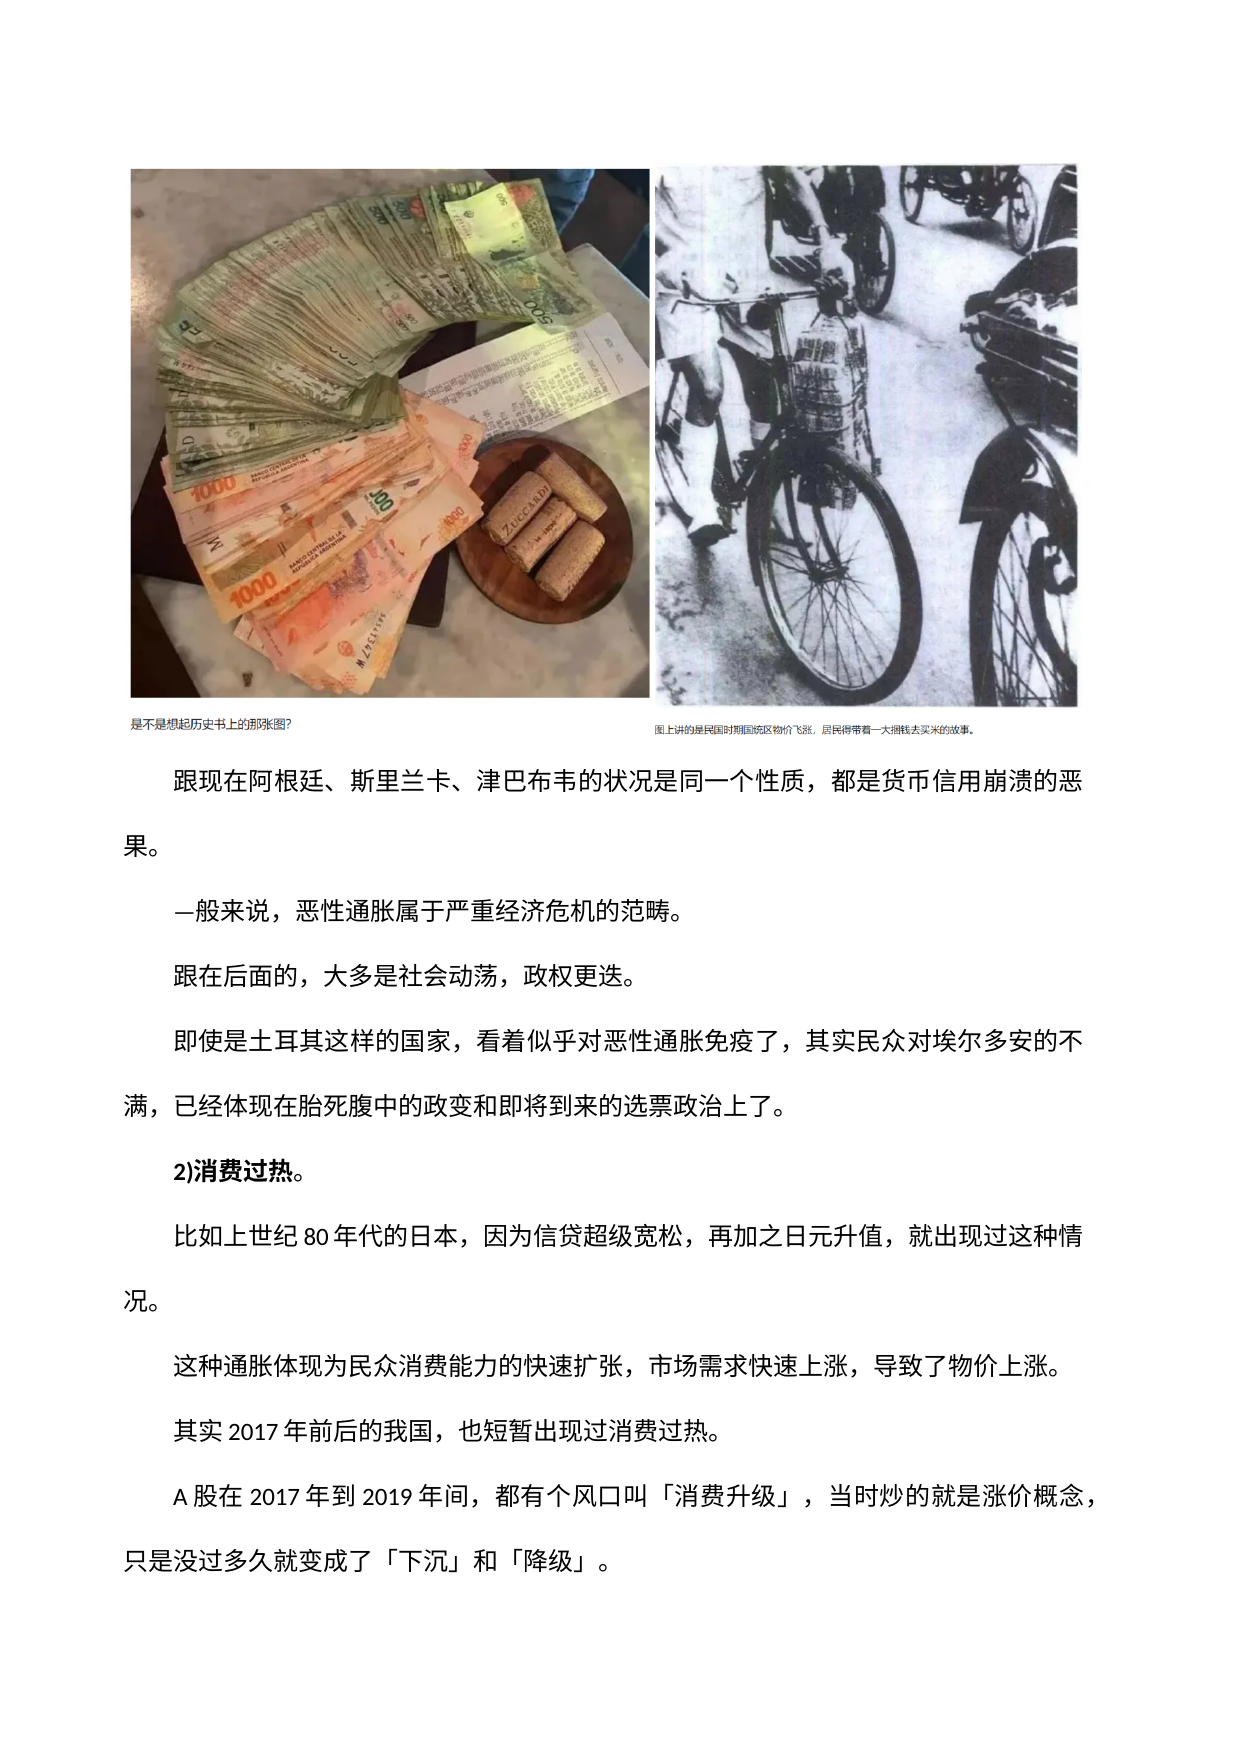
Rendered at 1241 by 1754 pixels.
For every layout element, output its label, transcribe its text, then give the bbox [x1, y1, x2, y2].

text 跟现在阿根廷、斯里兰卡、津巴布韦的状况是同一个性质，都是货币信用崩溃的恶果。 [123, 747, 1085, 877]
text A股在2017年到2019年间，都有个风口叫「消费升级」，当时炒的就是涨价概念，只是没过多久就变成了「下沉」和「降级」。 [123, 1462, 1085, 1592]
text 2)消费过热。 [123, 1137, 1085, 1202]
text 其实2017年前后的我国，也短暂出现过消费过热。 [123, 1397, 1085, 1462]
picture [122, 162, 1082, 736]
text 即使是土耳其这样的国家，看着似乎对恶性通胀免疫了，其实民众对埃尔多安的不满，已经体现在胎死腹中的政变和即将到来的选票政治上了。 [123, 1007, 1085, 1137]
text —般来说，恶性通胀属于严重经济危机的范畴。 [123, 877, 1085, 942]
text 比如上世纪80年代的日本，因为信贷超级宽松，再加之日元升值，就出现过这种情况。 [123, 1202, 1085, 1332]
text 这种通胀体现为民众消费能力的快速扩张，市场需求快速上涨，导致了物价上涨。 [123, 1332, 1085, 1397]
text 跟在后面的，大多是社会动荡，政权更迭。 [123, 942, 1085, 1007]
